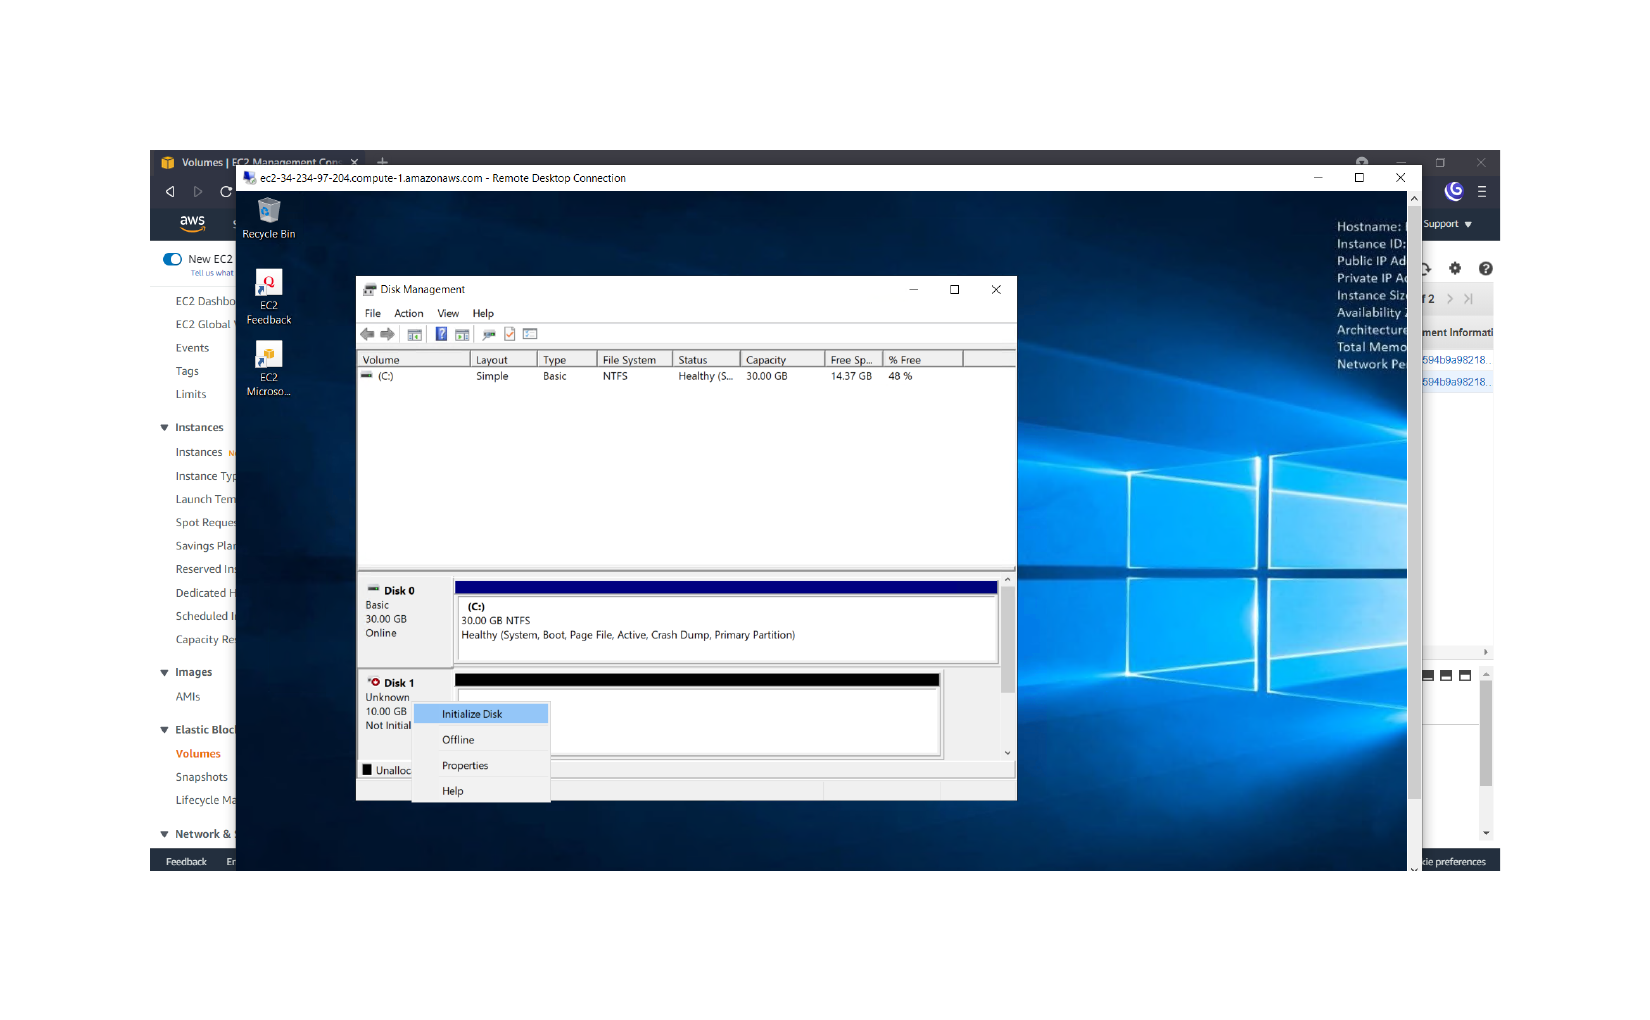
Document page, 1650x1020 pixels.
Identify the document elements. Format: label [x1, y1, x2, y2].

picture [150, 150, 1500, 871]
